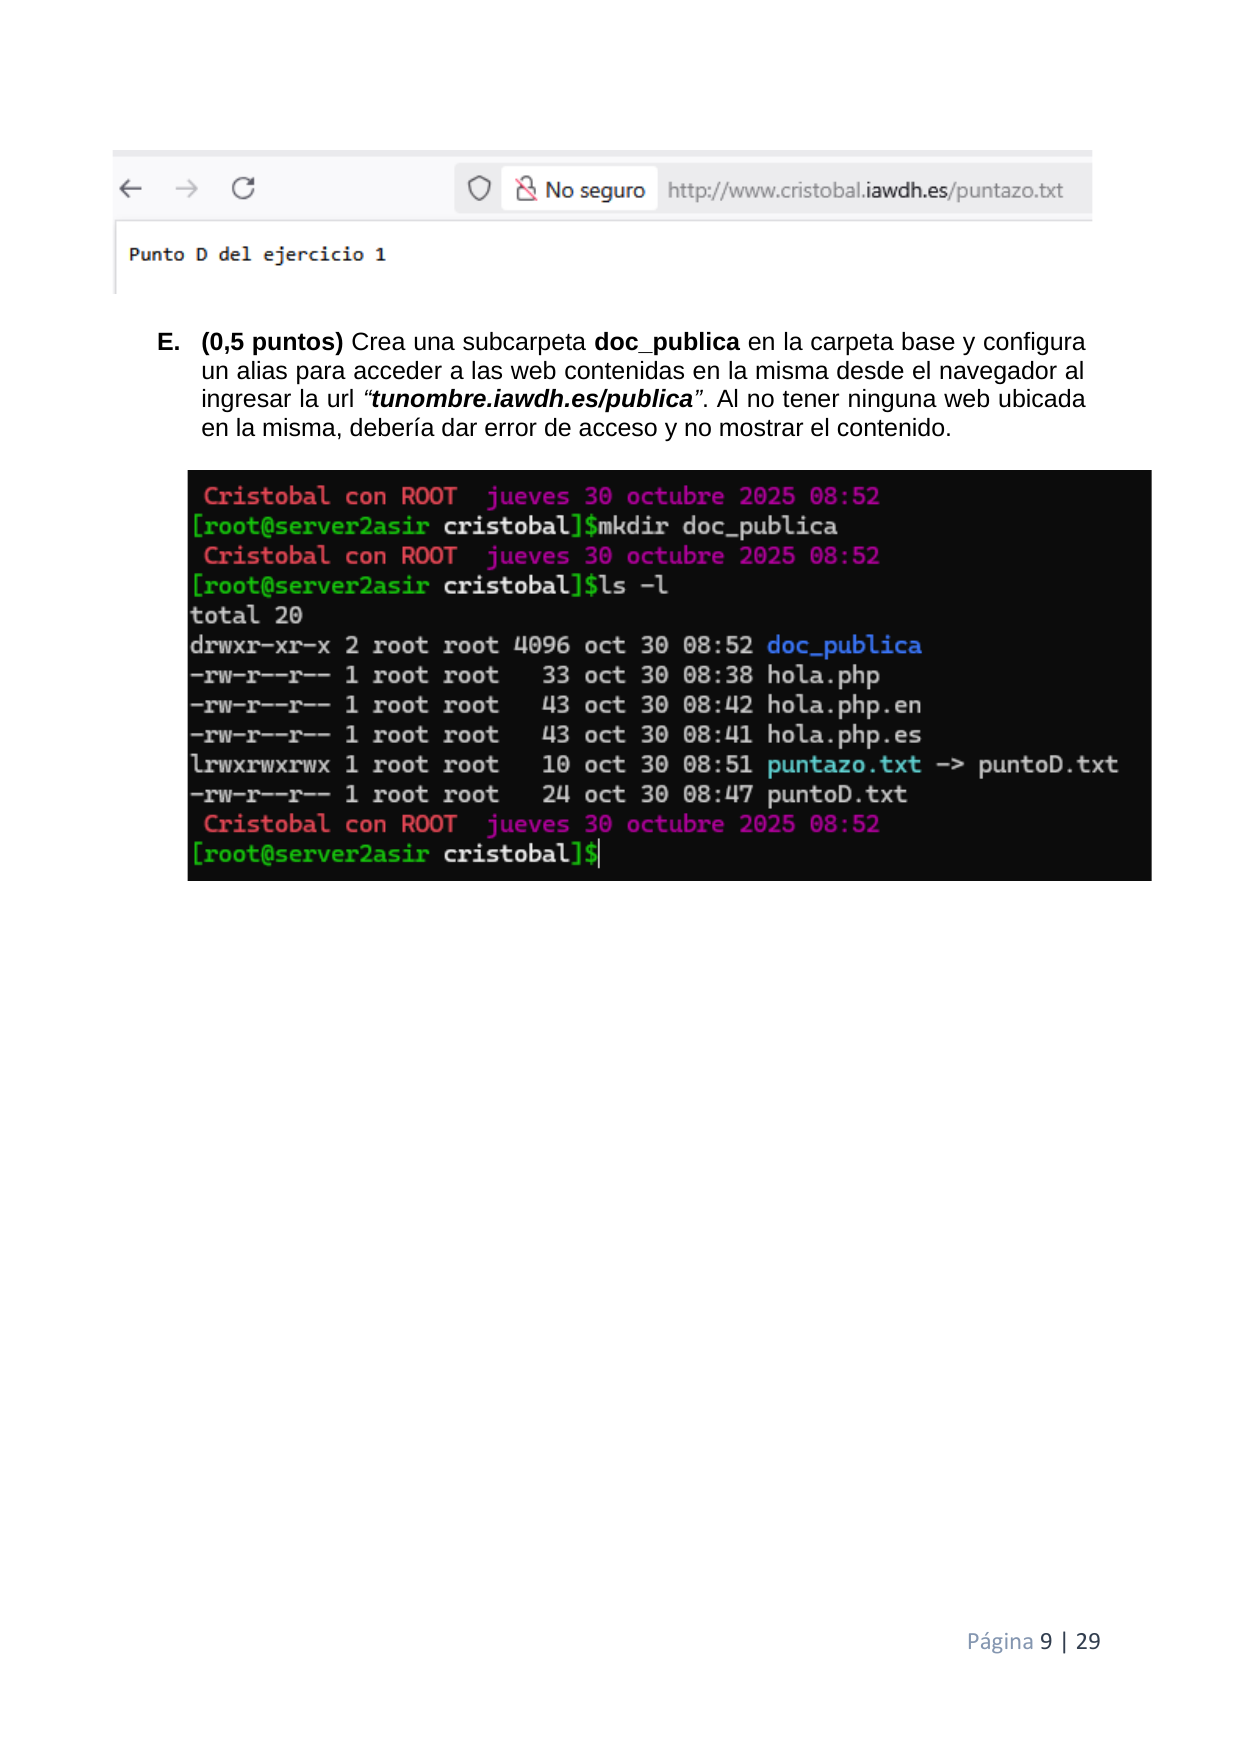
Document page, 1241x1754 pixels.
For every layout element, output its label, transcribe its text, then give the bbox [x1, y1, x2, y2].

picture [187, 470, 1152, 881]
picture [112, 150, 1093, 294]
list (0,5 puntos) Crea una subcarpeta doc_publica en la carpeta base y configura un alias para acceder a las web contenidas en la misma desde el navegador al ingresar la url “tunombre.iawdh.es/publica”. Al no tener ninguna web ubicada en la misma, debería dar error de acceso y no mostrar el contenido. [157, 327, 1087, 442]
